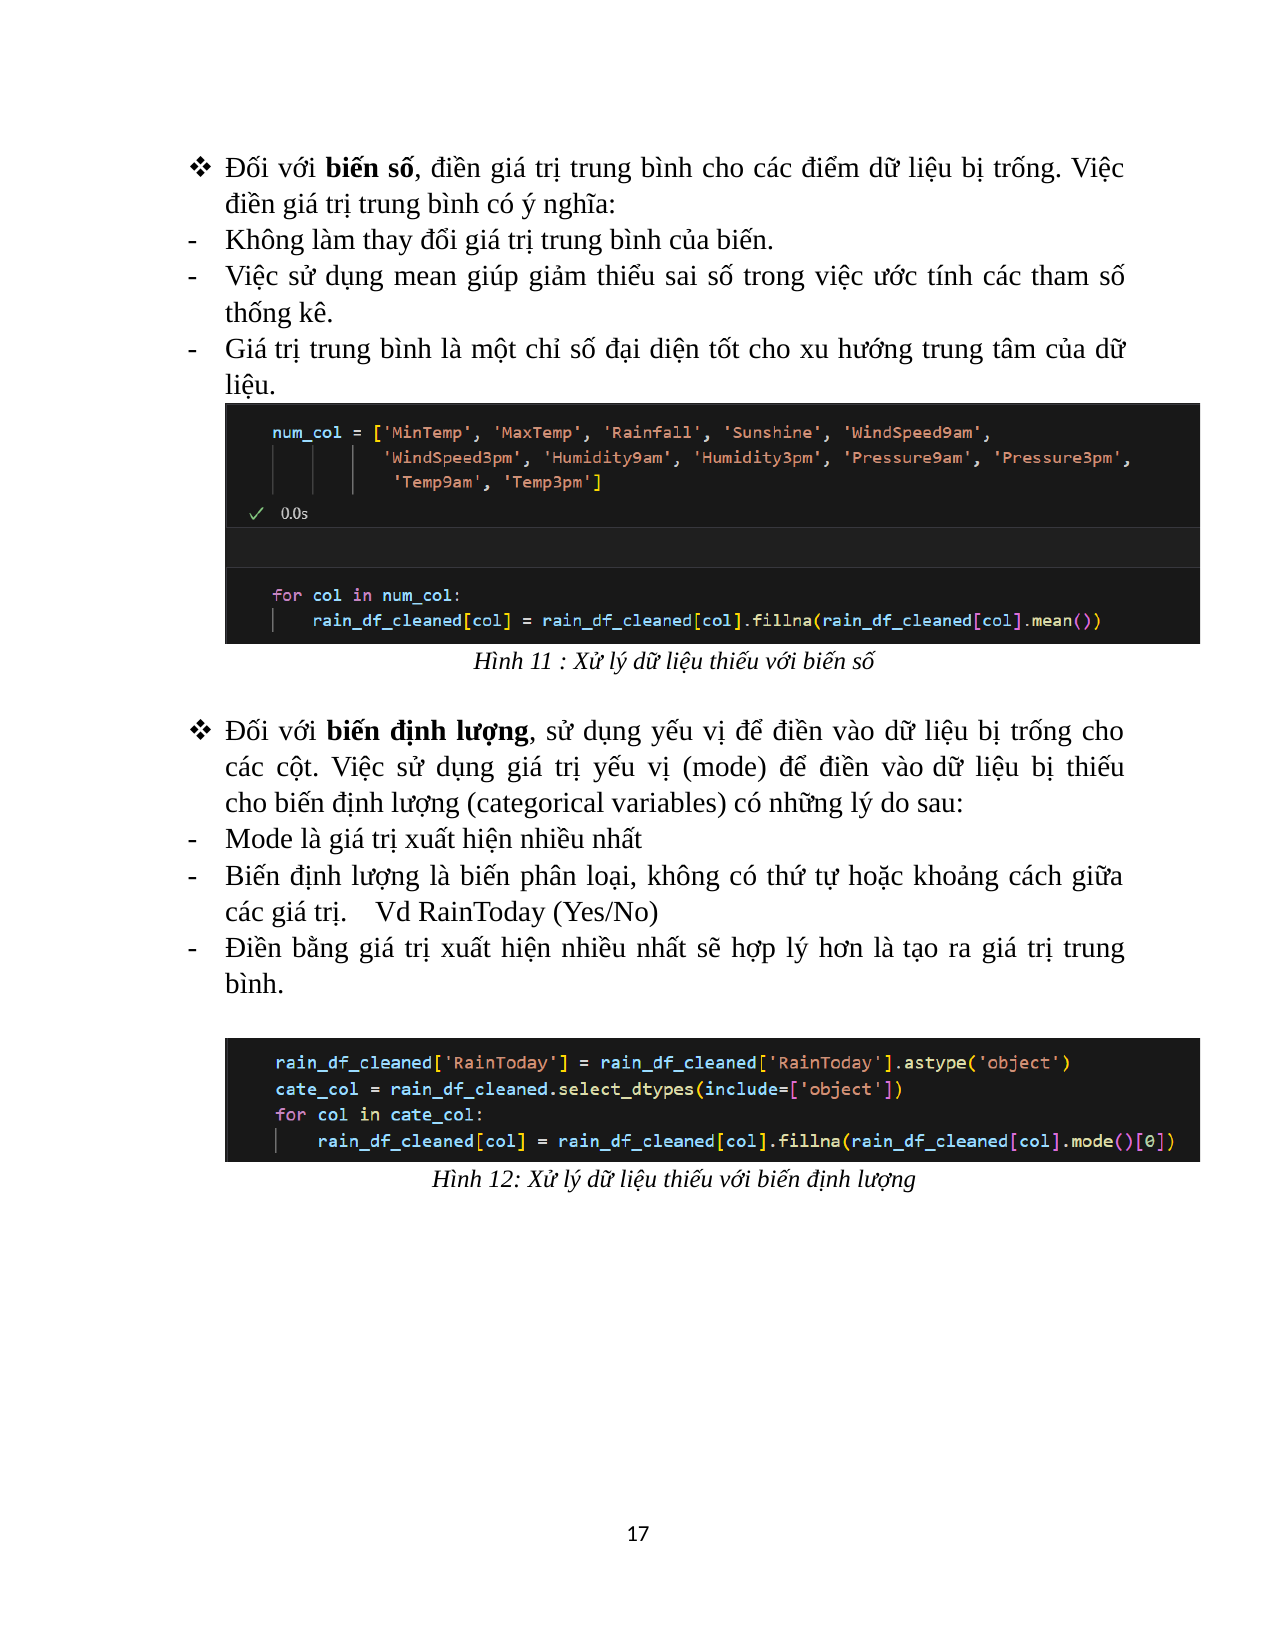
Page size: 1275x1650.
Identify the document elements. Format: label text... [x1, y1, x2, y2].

picture [225, 1038, 1200, 1162]
list Không làm thay đổi giá trị trung bình của biến. [187, 222, 1125, 256]
picture [225, 403, 1200, 644]
list Giá trị trung bình là một chỉ số đại diện tốt cho xu hướng trung tâm của dữ liệu. [187, 331, 1125, 401]
list Đối với biến số, điền giá trị trung bình cho các điểm dữ liệu bị trống. Việc điền giá trị trung bình có ý nghĩa: [187, 150, 1125, 220]
list Điền bằng giá trị xuất hiện nhiều nhất sẽ hợp lý hơn là tạo ra giá trị trung bình. [187, 930, 1125, 1000]
list Biến định lượng là biến phân loại, không có thứ tự hoặc khoảng cách giữa các giá trị. Vd RainToday (Yes/No) [187, 858, 1125, 927]
list Hình 11 : Xử lý dữ liệu thiếu với biến số [225, 646, 1125, 674]
list Hình 12: Xử lý dữ liệu thiếu với biến định lượng [225, 1164, 1125, 1193]
list Mode là giá trị xuất hiện nhiều nhất [187, 822, 1125, 855]
list Việc sử dụng mean giúp giảm thiểu sai số trong việc ước tính các tham số thống kê. [187, 258, 1125, 328]
list Đối với biến định lượng, sử dụng yếu vị để điền vào dữ liệu bị trống cho các cột. Việc sử dụng giá trị yếu vị (mode) để điền vào dữ liệu bị thiếu cho biến định lượng (categorical variables) có những lý do sau: [187, 713, 1125, 819]
